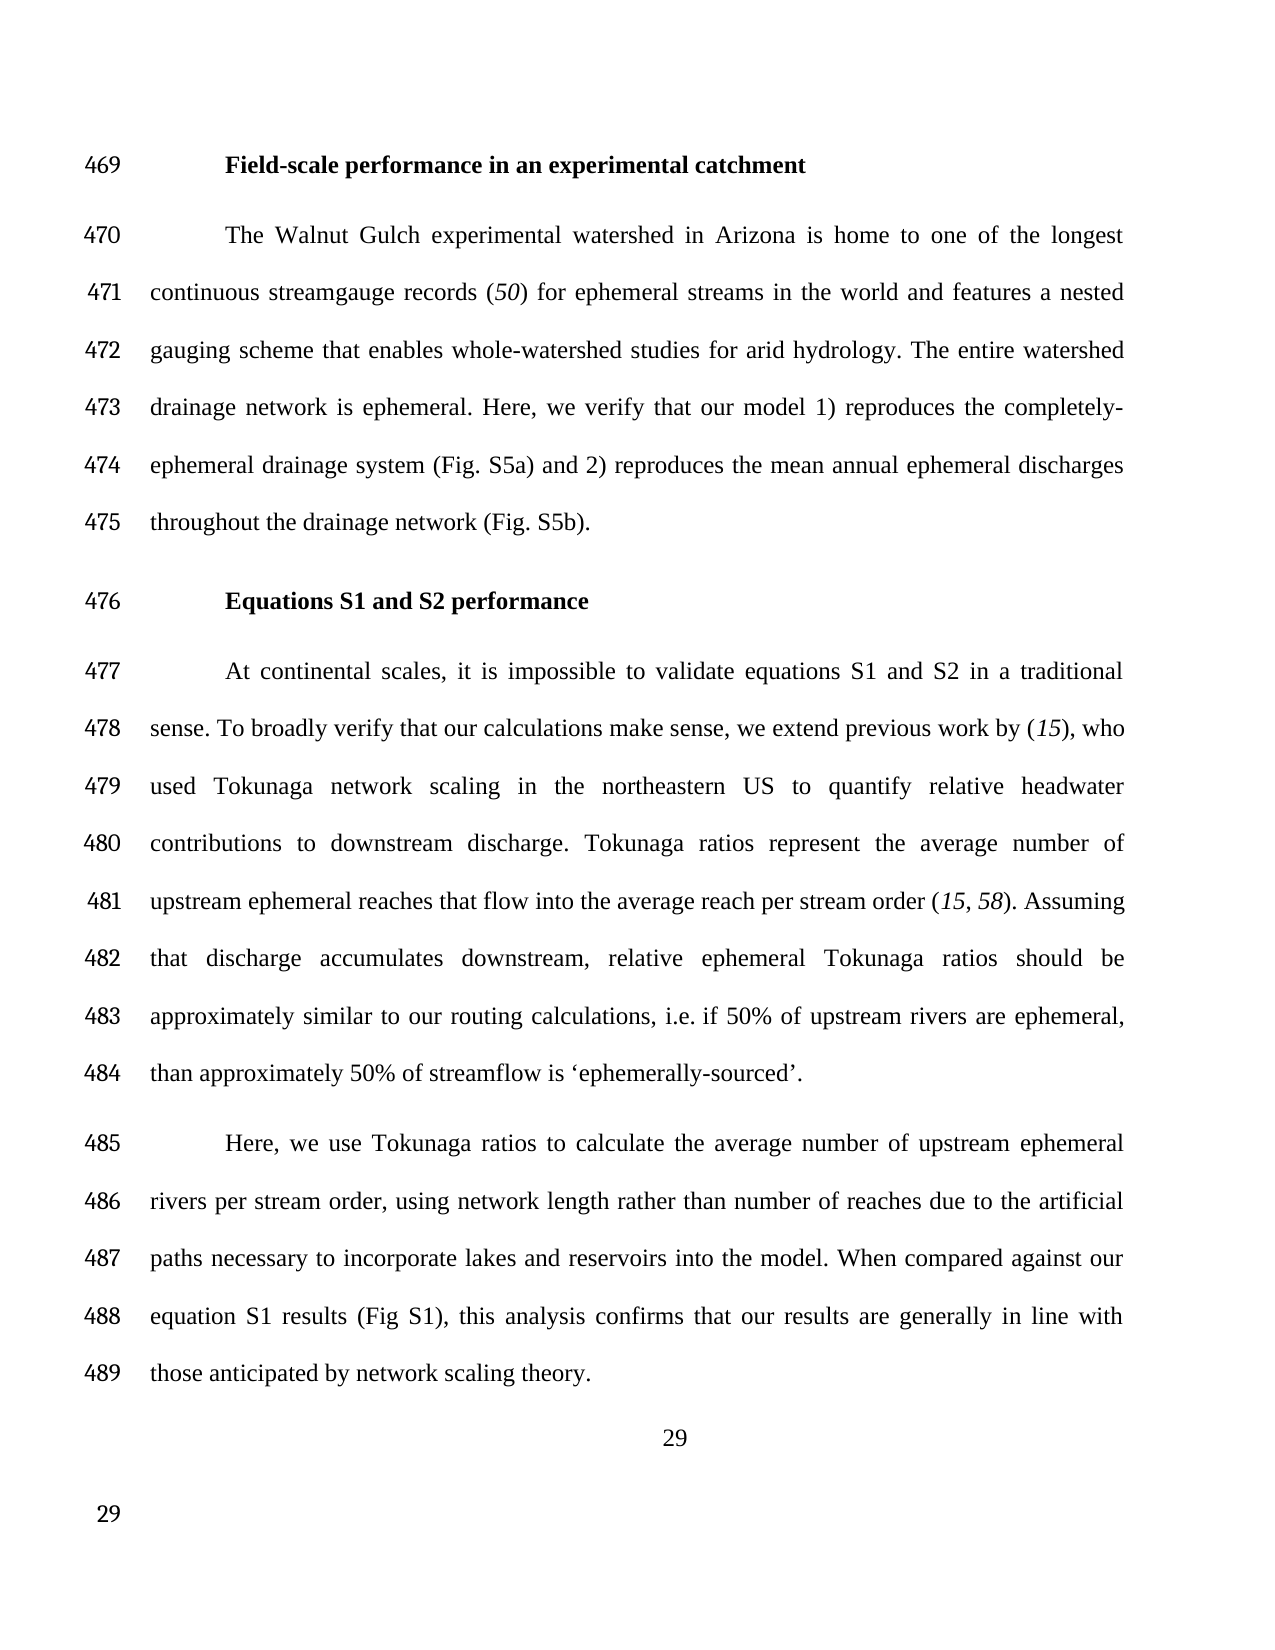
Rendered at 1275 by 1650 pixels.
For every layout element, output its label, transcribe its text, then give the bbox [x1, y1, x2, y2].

subtitle Field-scale performance in an experimental catchment [150, 150, 1125, 179]
text At continental scales, it is impossible to validate equations S1 and S2 in a traditional sense. To broadly verify that our calculations make sense, we extend previous work by (15), who used Tokunaga network scaling in the northeastern US to quantify relative headwater contributions to downstream discharge. Tokunaga ratios represent the average number of upstream ephemeral reaches that flow into the average reach per stream order (15, 58). Assuming that discharge accumulates downstream, relative ephemeral Tokunaga ratios should be approximately similar to our routing calculations, i.e. if 50% of upstream rivers are ephemeral, than approximately 50% of streamflow is ‘ephemerally-sourced’. [150, 656, 1125, 1087]
text Here, we use Tokunaga ratios to calculate the average number of upstream ephemeral rivers per stream order, using network length rather than number of reaches due to the artificial paths necessary to incorporate lakes and reservoirs into the model. When compared against our equation S1 results (Fig S1), this analysis confirms that our results are generally in line with those anticipated by network scaling theory. [150, 1128, 1125, 1387]
subtitle Equations S1 and S2 performance [150, 586, 1125, 614]
text The Walnut Gulch experimental watershed in Arizona is home to one of the longest continuous streamgauge records (50) for ephemeral streams in the world and features a nested gauging scheme that enables whole-watershed studies for arid hydrology. The entire watershed drainage network is ephemeral. Here, we verify that our model 1) reproduces the completely-ephemeral drainage system (Fig. S5a) and 2) reproduces the mean annual ephemeral discharges throughout the drainage network (Fig. S5b). [150, 220, 1125, 536]
